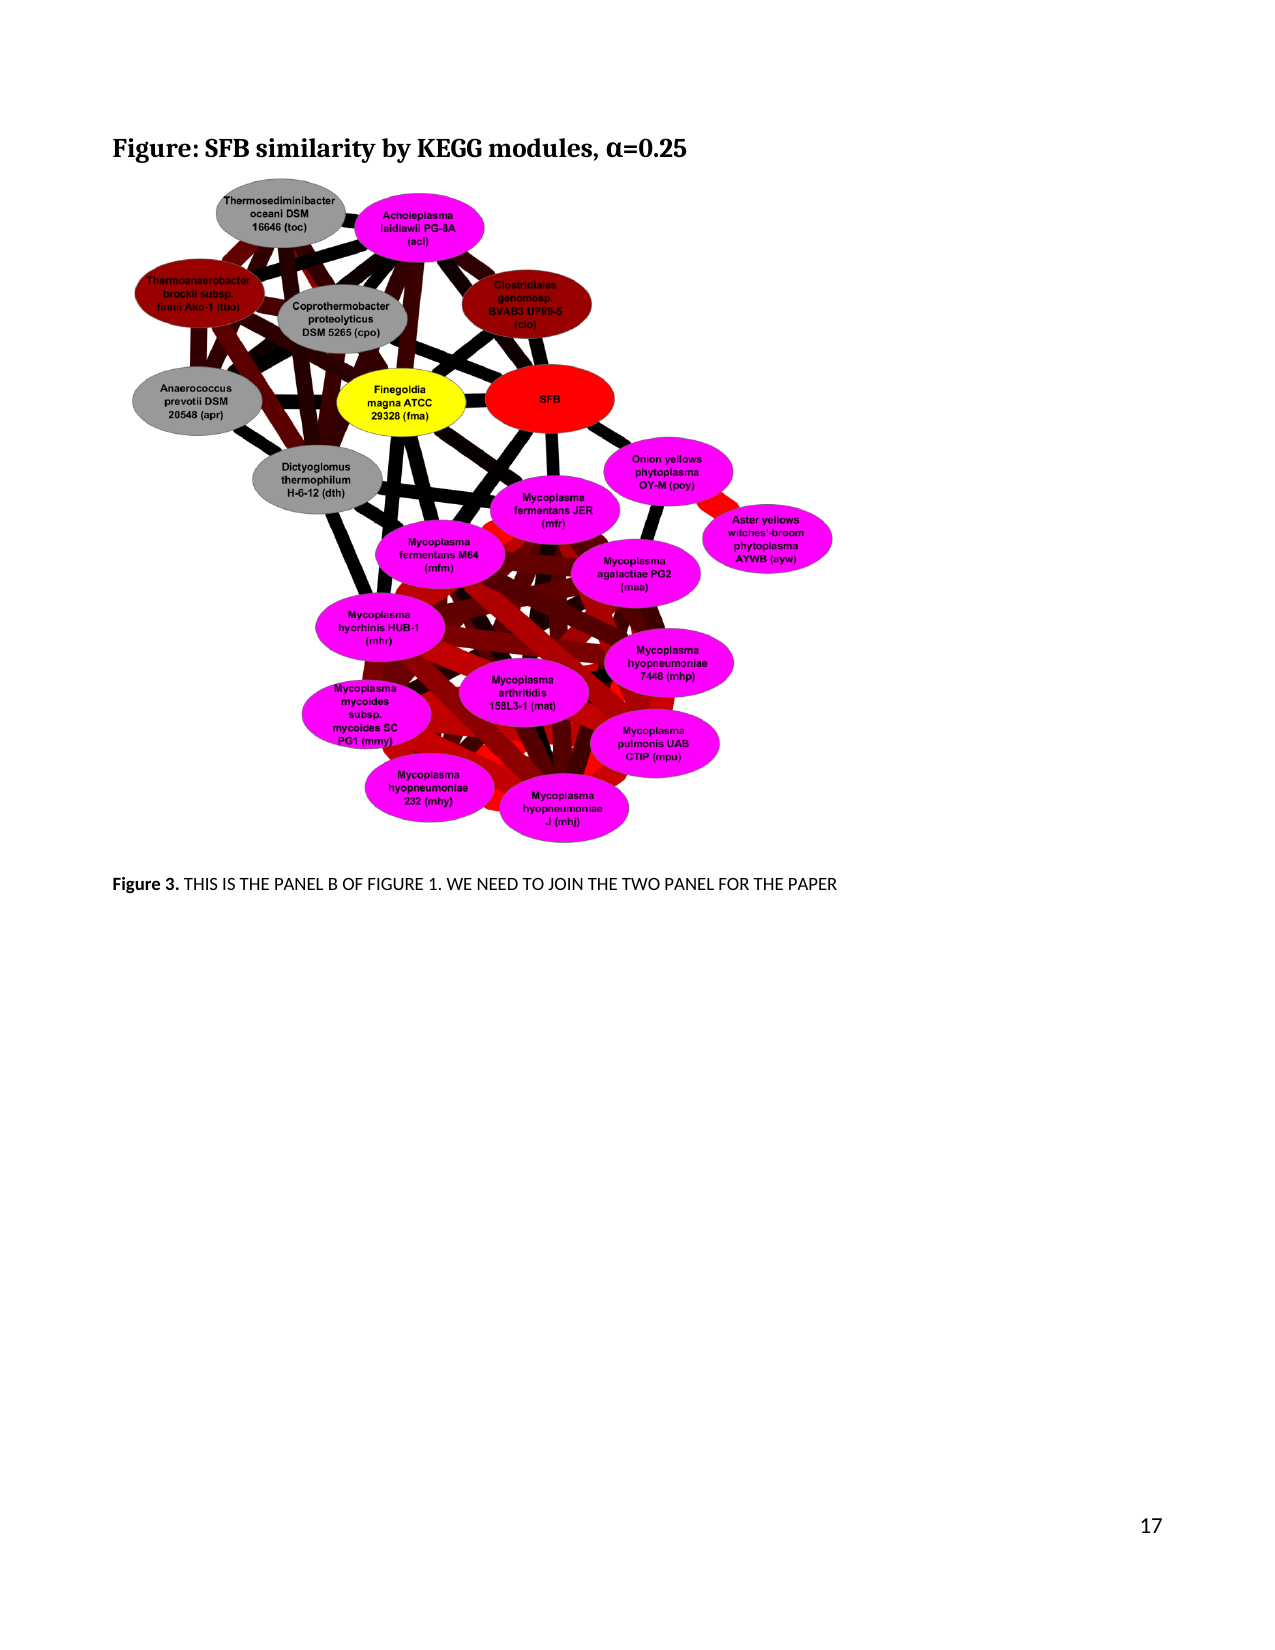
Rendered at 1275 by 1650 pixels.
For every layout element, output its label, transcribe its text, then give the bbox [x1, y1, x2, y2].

subtitle Figure: SFB similarity by KEGG modules, α=0.25 [112, 133, 1162, 164]
picture [112, 169, 849, 848]
text Figure 3. THIS IS THE PANEL B OF FIGURE 1. WE NEED TO JOIN THE TWO PANEL FOR THE PAPER [112, 873, 1162, 896]
